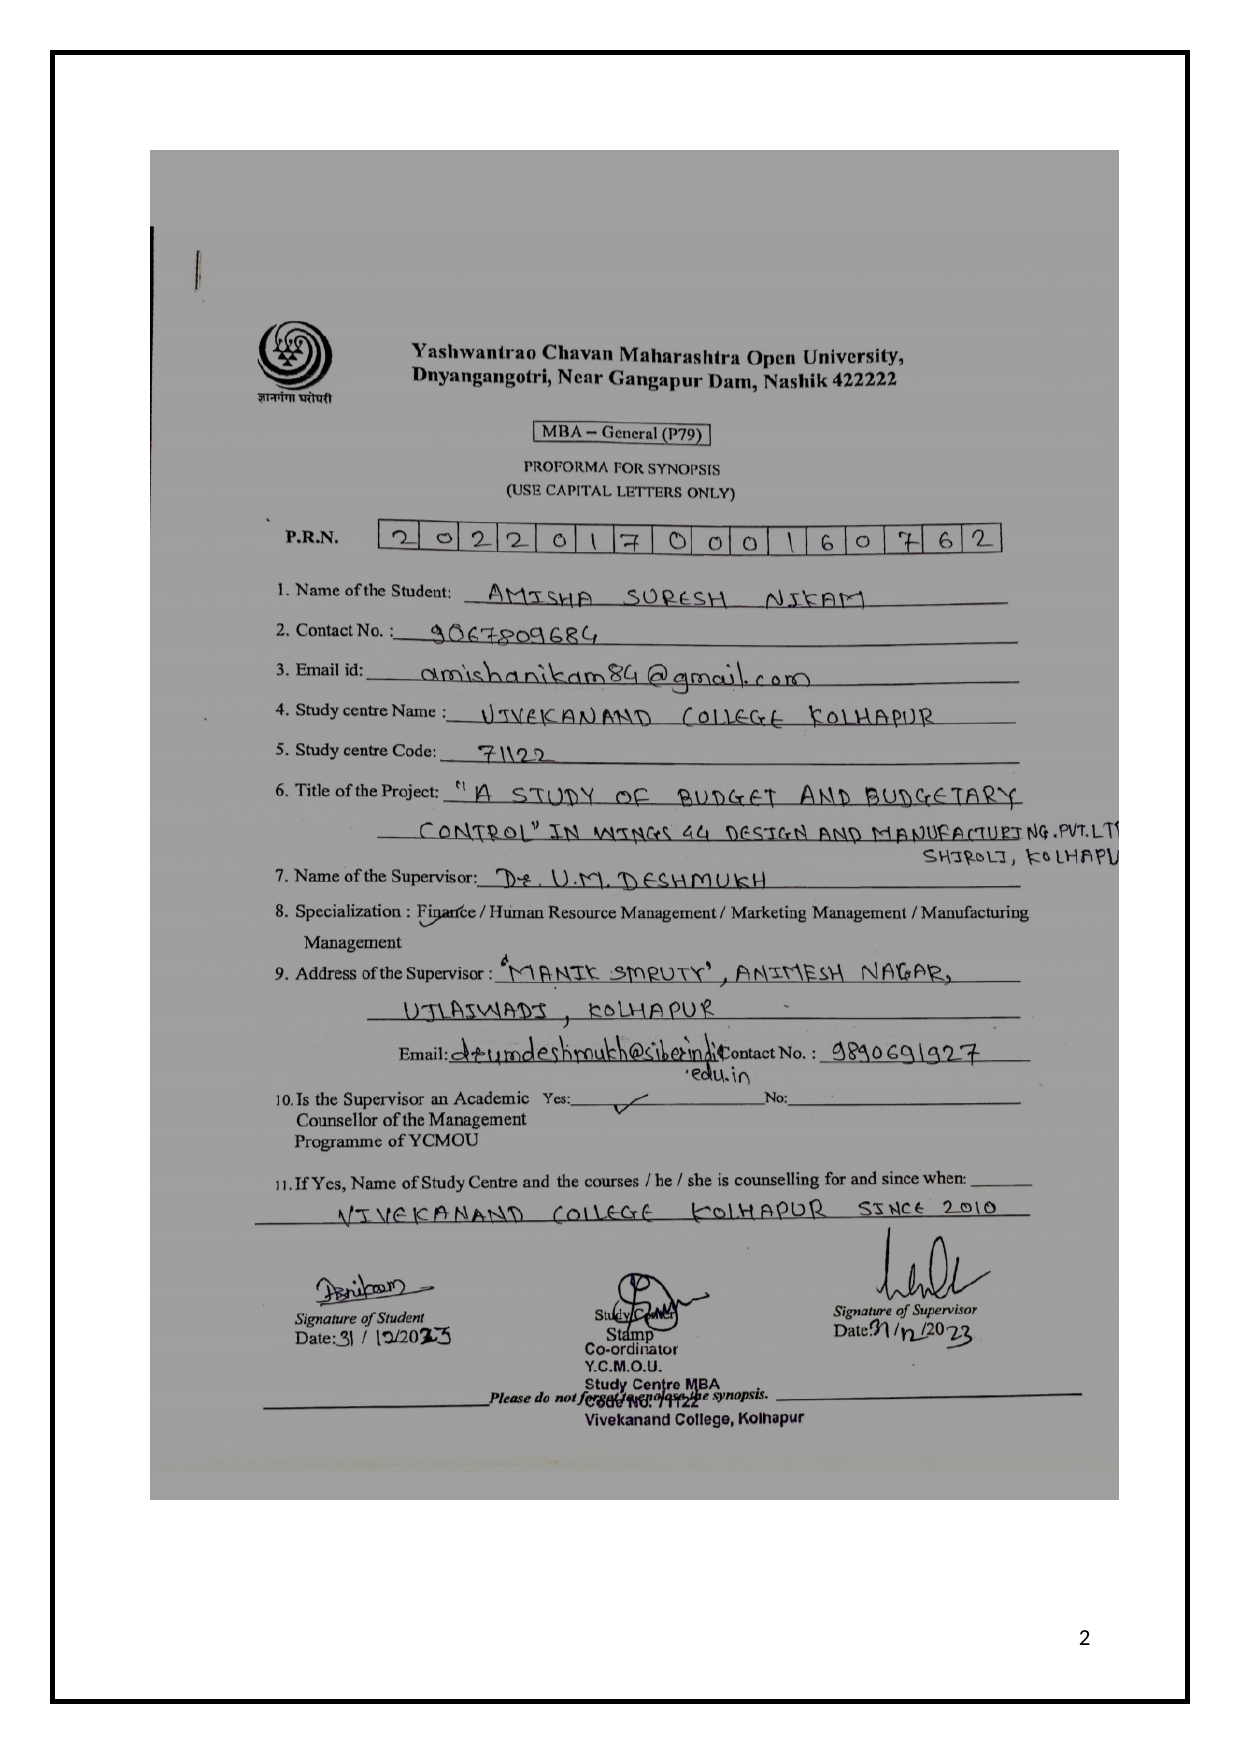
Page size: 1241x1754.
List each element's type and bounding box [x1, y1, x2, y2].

picture [150, 150, 1119, 1500]
